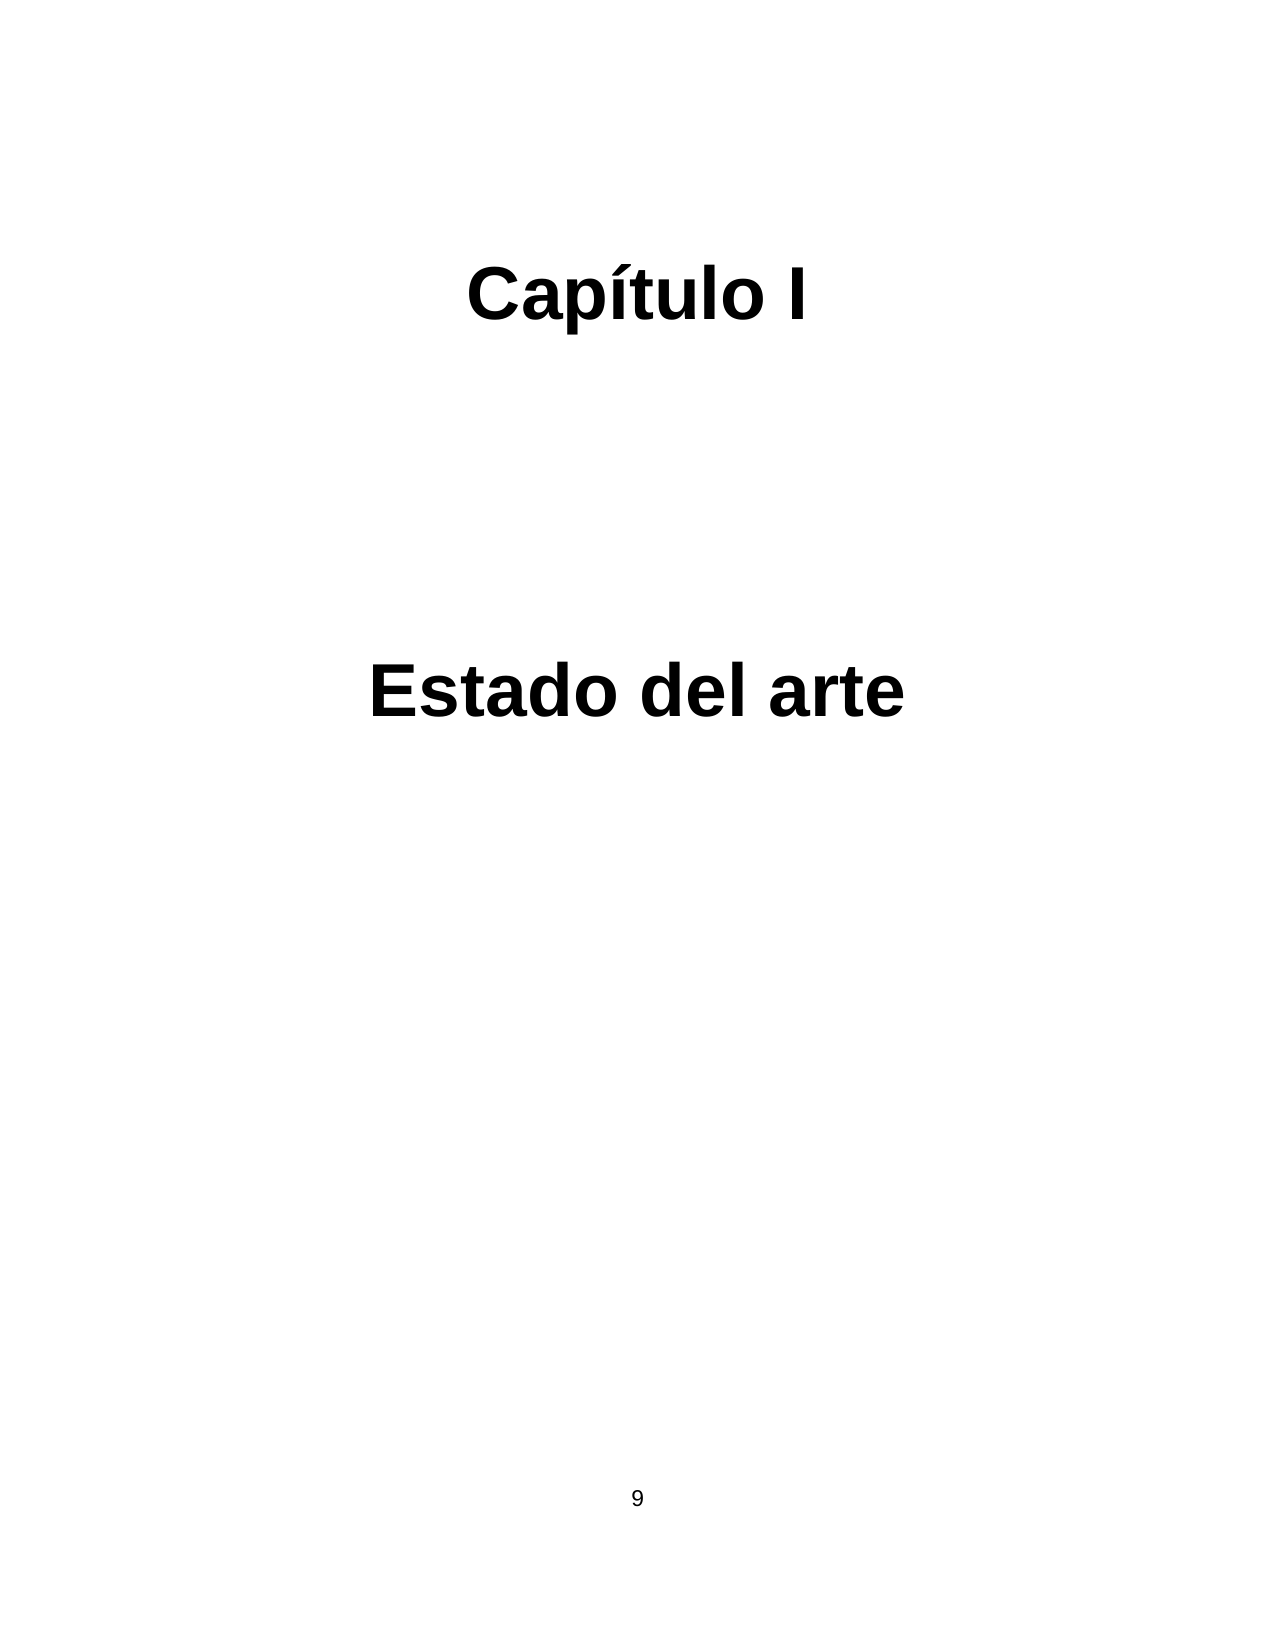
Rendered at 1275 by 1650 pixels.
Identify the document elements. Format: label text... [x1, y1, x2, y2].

text Capítulo I [133, 249, 1142, 335]
subtitle Estado del arte [133, 646, 1142, 732]
